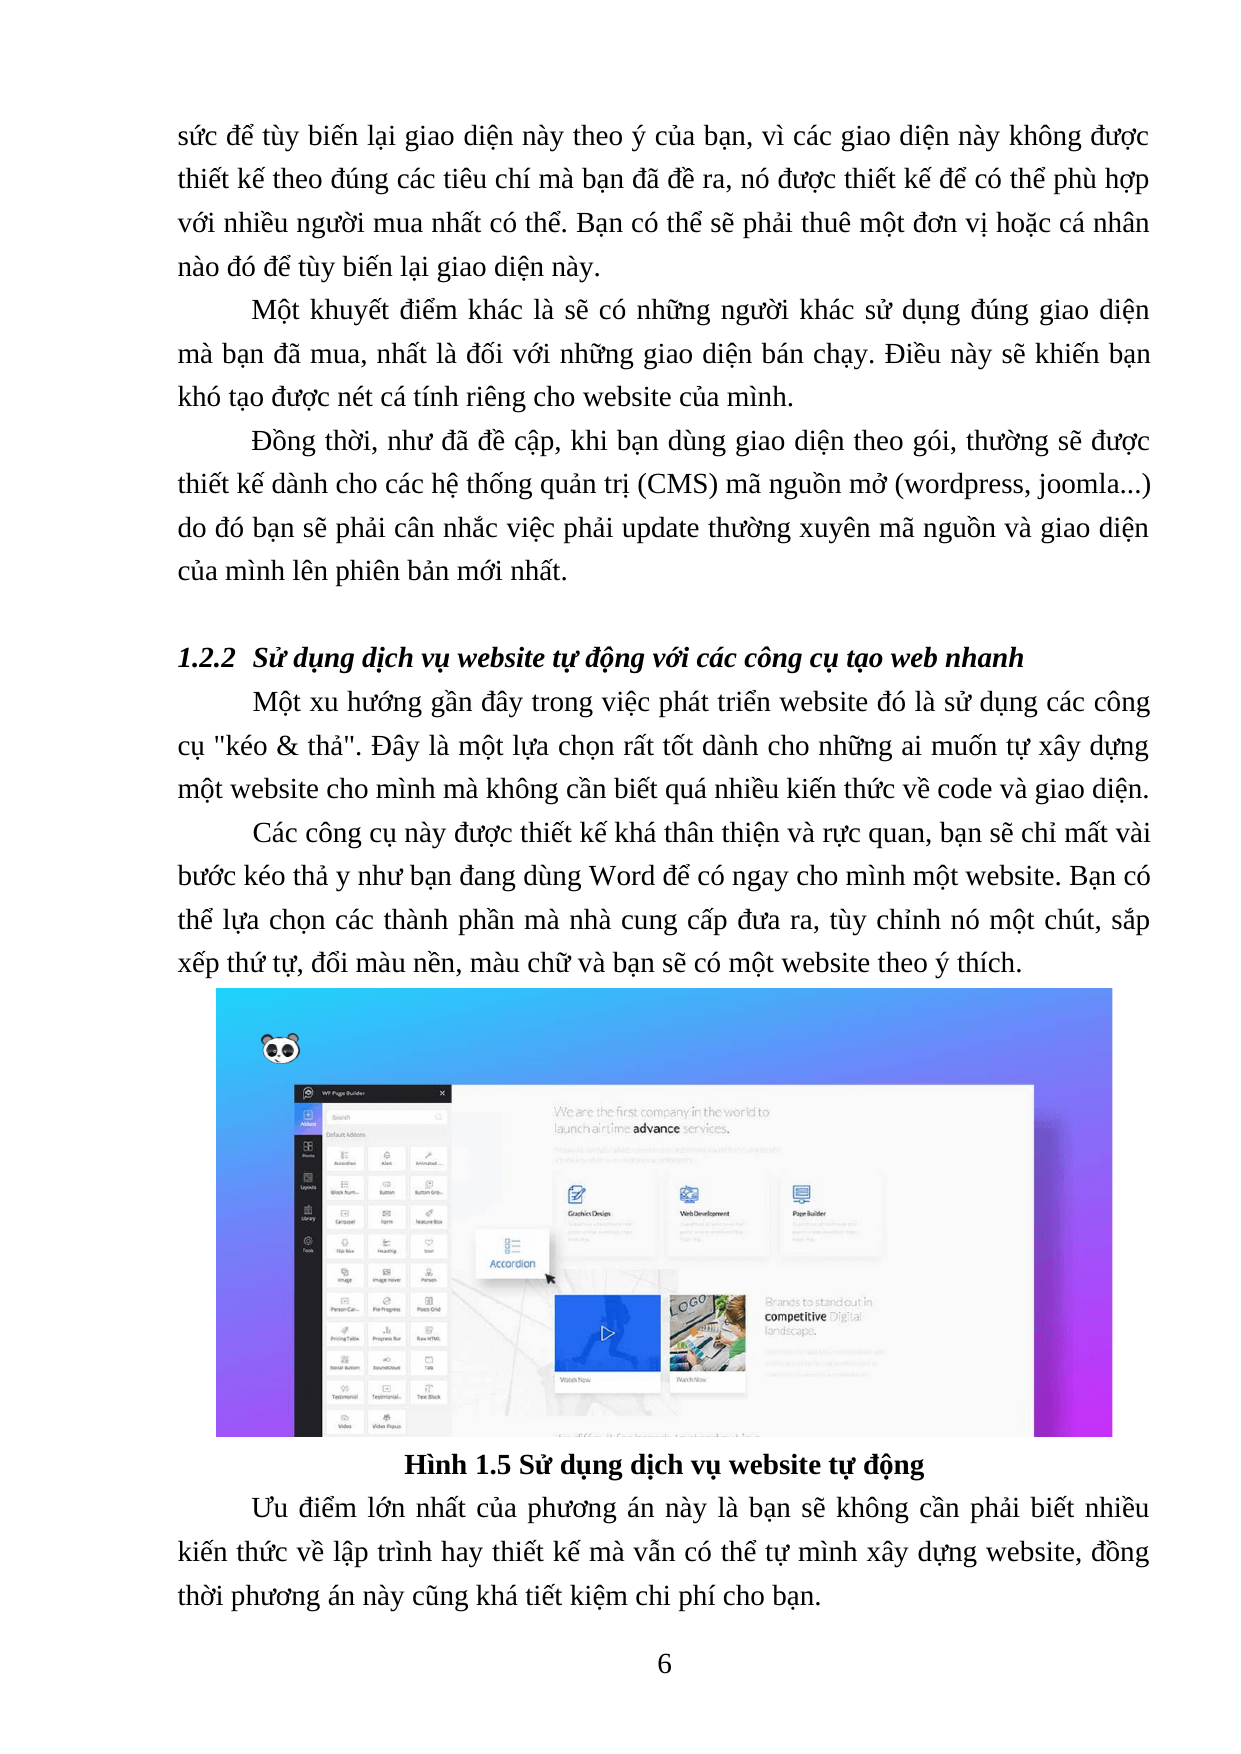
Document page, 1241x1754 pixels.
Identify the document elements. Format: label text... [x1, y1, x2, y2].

list Sử dụng dịch vụ website tự động với các công cụ tạo web nhanh [177, 641, 1152, 674]
text Hình 1.5 Sử dụng dịch vụ website tự động [177, 1447, 1152, 1481]
text Một khuyết điểm khác là sẽ có những người khác sử dụng đúng giao diện mà bạn đã mua, nhất là đối với những giao diện bán chạy. Điều này sẽ khiến bạn khó tạo được nét cá tính riêng cho website của mình. [177, 292, 1152, 413]
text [177, 118, 1152, 282]
text Các công cụ này được thiết kế khá thân thiện và rực quan, bạn sẽ chỉ mất vài bước kéo thả y như bạn đang dùng Word để có ngay cho mình một website. Bạn có thể lựa chọn các thành phần mà nhà cung cấp đưa ra, tùy chỉnh nó một chút, sắp xếp thứ tự, đổi màu nền, màu chữ và bạn sẽ có một website theo ý thích. [177, 815, 1152, 979]
text Đồng thời, như đã đề cập, khi bạn dùng giao diện theo gói, thường sẽ được thiết kế dành cho các hệ thống quản trị (CMS) mã nguồn mở (wordpress, joomla...) do đó bạn sẽ phải cân nhắc việc phải update thường xuyên mã nguồn và giao diện của mình lên phiên bản mới nhất. [177, 423, 1152, 587]
text Ưu điểm lớn nhất của phương án này là bạn sẽ không cần phải biết nhiều kiến thức về lập trình hay thiết kế mà vẫn có thể tự mình xây dựng website, đồng thời phương án này cũng khá tiết kiệm chi phí cho bạn. [177, 1491, 1152, 1611]
picture [216, 988, 1113, 1437]
text Một xu hướng gần đây trong việc phát triển website đó là sử dụng các công cụ "kéo & thả". Đây là một lựa chọn rất tốt dành cho những ai muốn tự xây dựng một website cho mình mà không cần biết quá nhiều kiến thức về code và giao diện. [177, 684, 1152, 805]
